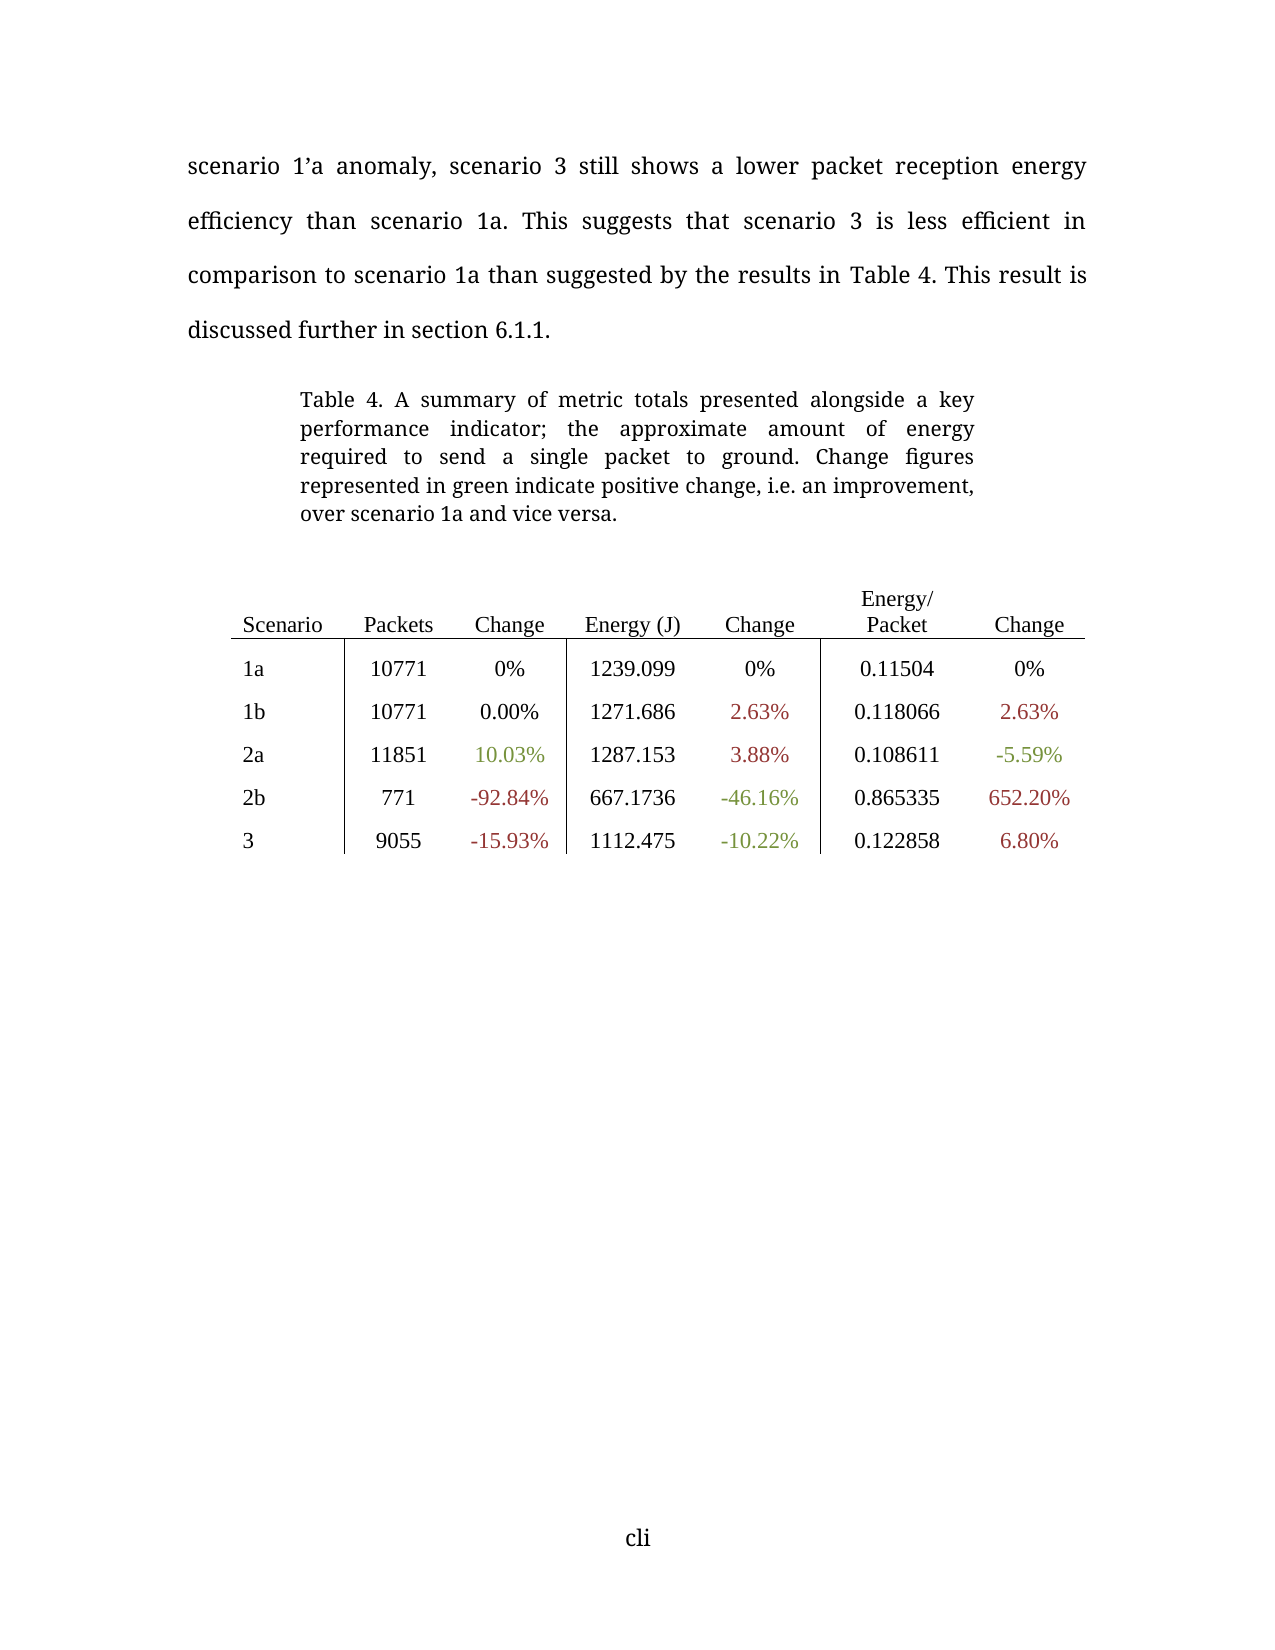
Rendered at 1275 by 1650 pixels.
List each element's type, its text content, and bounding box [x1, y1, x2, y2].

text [187, 150, 1087, 345]
title Table 4. A summary of metric totals presented alongside a key performance indicator; the approximate amount of energy required to send a single packet to ground. Change figures represented in green indicate positive change, i.e. an improvement, over scenario 1a and vice versa. [300, 385, 975, 528]
